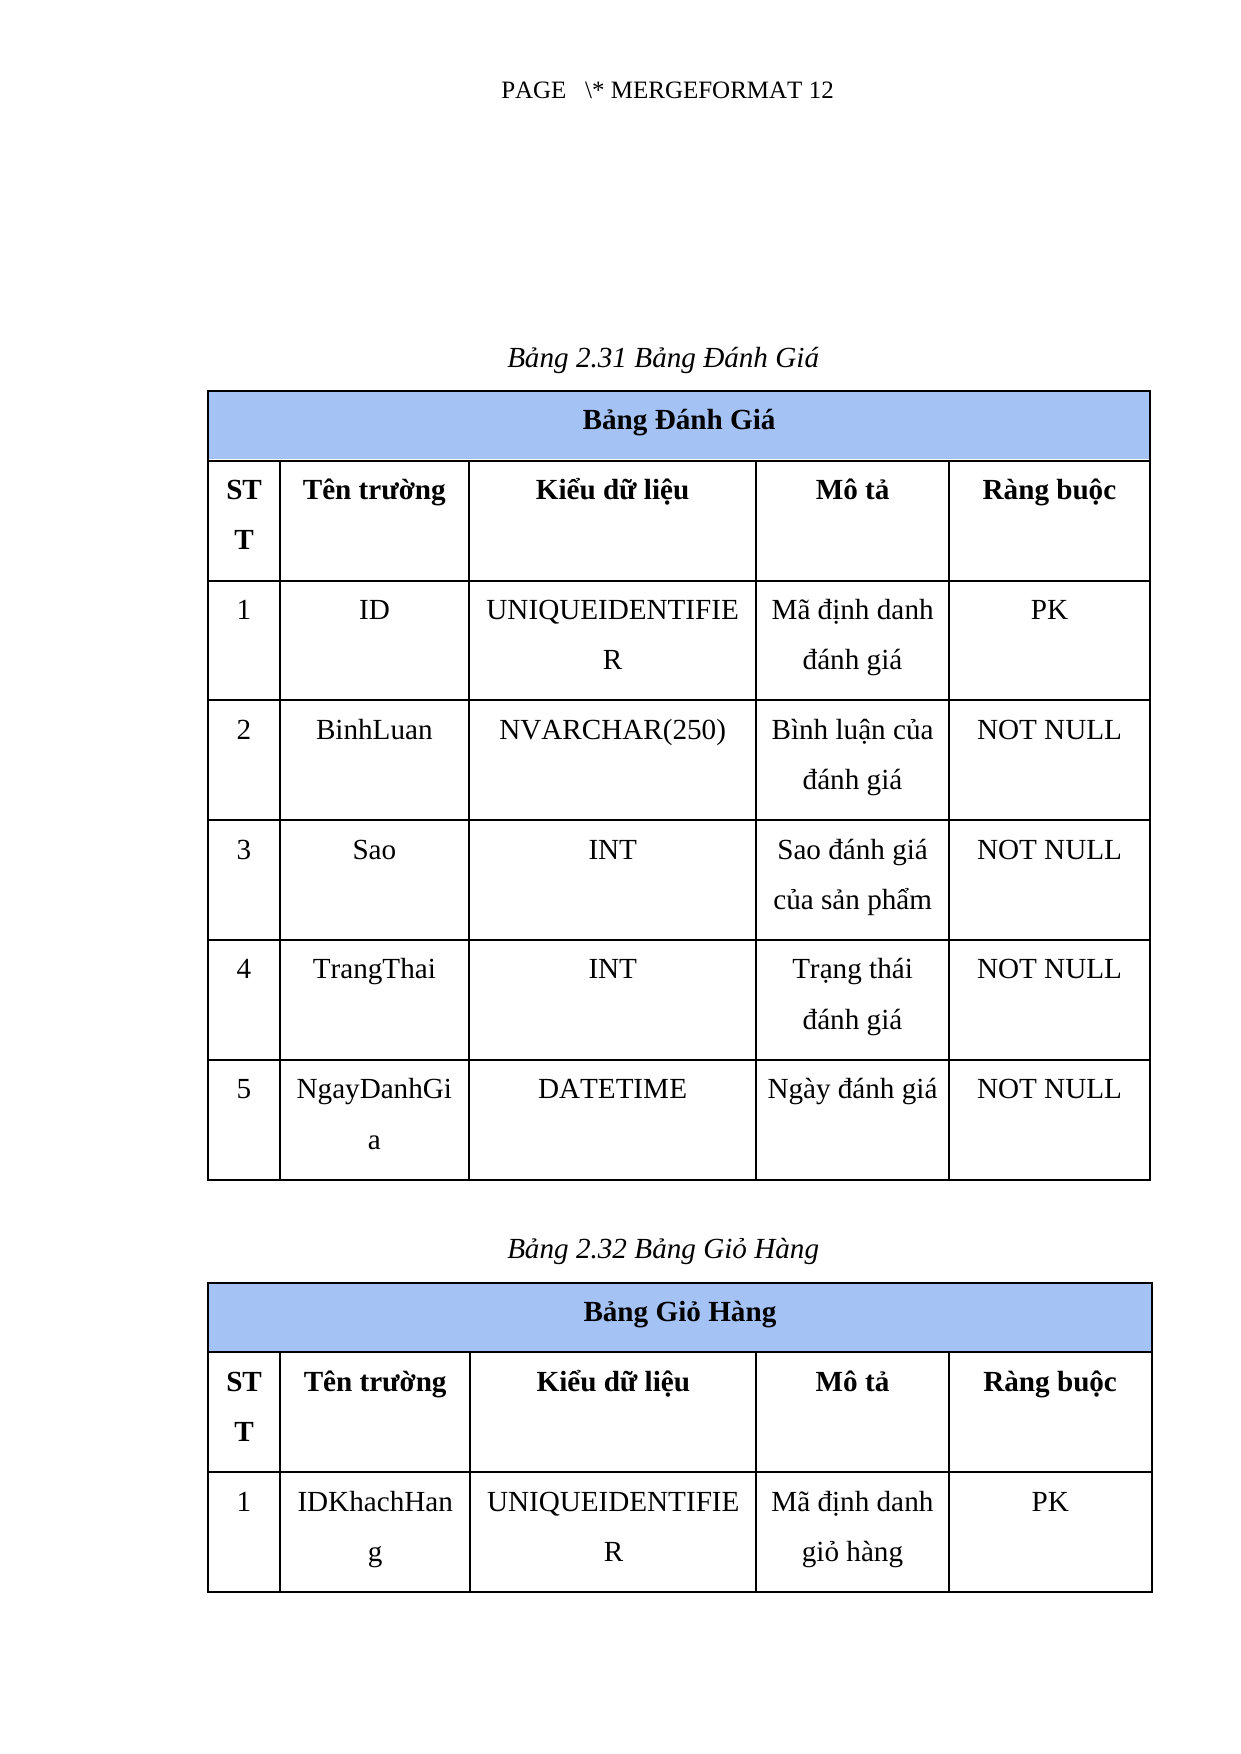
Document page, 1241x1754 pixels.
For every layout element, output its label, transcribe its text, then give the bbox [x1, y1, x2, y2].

table_cell NOT NULL [950, 941, 1149, 1059]
table_cell STT [209, 1353, 279, 1471]
table_cell INT [470, 941, 755, 1059]
table_cell TrangThai [281, 941, 468, 1059]
table_cell 4 [209, 941, 279, 1059]
table_cell Mã định danh đánh giá [757, 582, 948, 699]
table_cell Ràng buộc [950, 462, 1149, 579]
table_cell PK [950, 1473, 1151, 1591]
table_cell Bình luận của đánh giá [757, 701, 948, 819]
table_cell NVARCHAR(250) [470, 701, 755, 819]
table_cell UNIQUEIDENTIFIER [470, 582, 755, 699]
table_header Bảng Giỏ Hàng [209, 1284, 1151, 1351]
text Bảng 2.31 Bảng Đánh Giá [207, 340, 1122, 373]
table_cell NOT NULL [950, 1061, 1149, 1179]
table_cell 5 [209, 1061, 279, 1179]
table_cell Ràng buộc [950, 1353, 1151, 1471]
table_cell Sao đánh giá của sản phẩm [757, 821, 948, 939]
text Bảng 2.32 Bảng Giỏ Hàng [207, 1231, 1122, 1265]
table_cell Trạng thái đánh giá [757, 941, 948, 1059]
table_cell Tên trường [281, 1353, 469, 1471]
table_cell ID [281, 582, 468, 699]
table_cell 1 [209, 582, 279, 699]
table_cell Ngày đánh giá [757, 1061, 948, 1179]
table_cell Tên trường [281, 462, 468, 579]
table_cell 1 [209, 1473, 279, 1591]
table_cell NOT NULL [950, 701, 1149, 819]
table_cell Kiểu dữ liệu [470, 462, 755, 579]
table_cell INT [470, 821, 755, 939]
table_cell DATETIME [470, 1061, 755, 1179]
table_cell NOT NULL [950, 821, 1149, 939]
table_cell Mô tả [757, 462, 948, 579]
table_cell Kiểu dữ liệu [471, 1353, 755, 1471]
table_cell UNIQUEIDENTIFIER [471, 1473, 755, 1591]
table_cell Mã định danh giỏ hàng [757, 1473, 948, 1591]
table_cell 3 [209, 821, 279, 939]
table_cell Mô tả [757, 1353, 948, 1471]
table_cell PK [950, 582, 1149, 699]
table_cell NgayDanhGia [281, 1061, 468, 1179]
table_cell IDKhachHang [281, 1473, 469, 1591]
table_cell Sao [281, 821, 468, 939]
table_cell 2 [209, 701, 279, 819]
table_header Bảng Đánh Giá [209, 392, 1149, 459]
table_cell STT [209, 462, 279, 579]
table_cell BinhLuan [281, 701, 468, 819]
